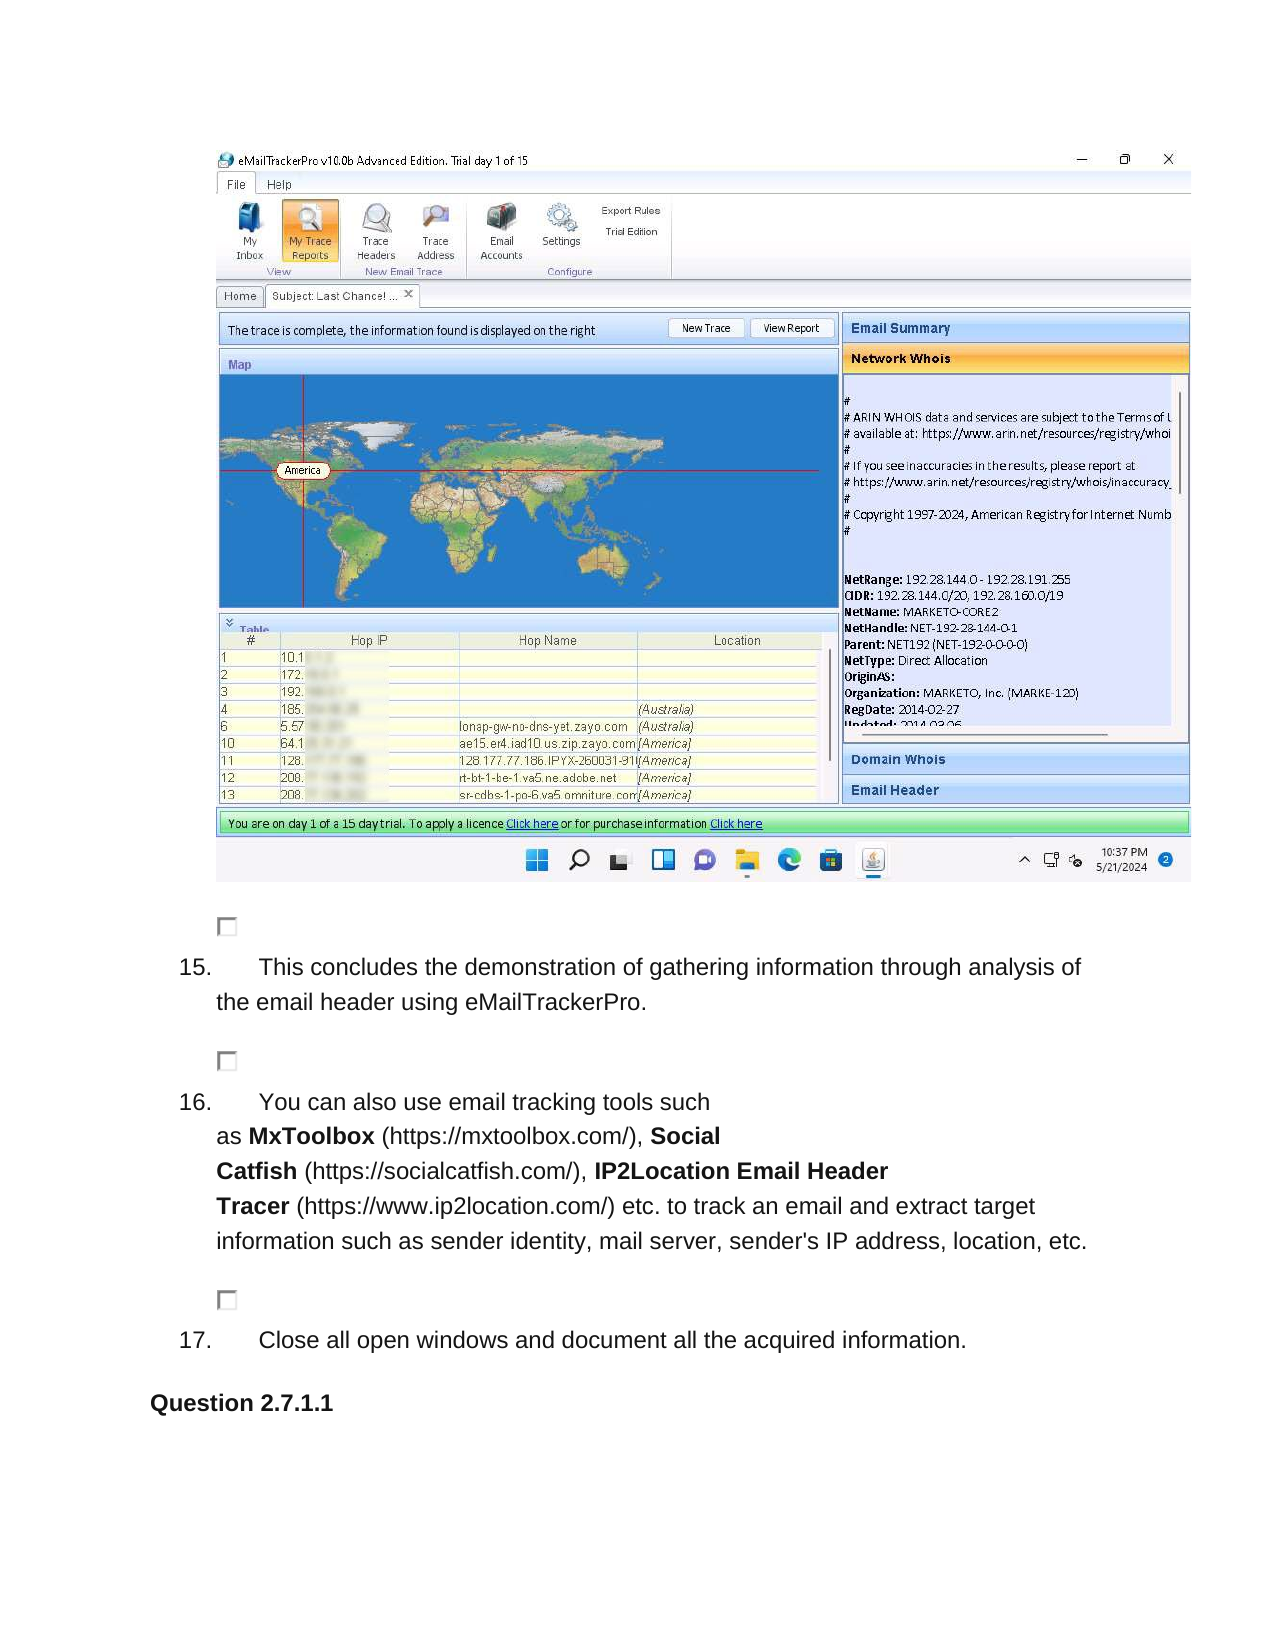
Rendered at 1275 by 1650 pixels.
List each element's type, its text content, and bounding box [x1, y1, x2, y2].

picture [216, 150, 1192, 882]
list This concludes the demonstration of gathering information through analysis of the email header using eMailTrackerPro. [179, 909, 1097, 1016]
list You can also use email tracking tools such as MxToolbox (https://mxtoolbox.com/), Social Catfish (https://socialcatfish.com/), IP2Location Email Header Tracer (https://www.ip2location.com/) etc. to track an email and extract target information such as sender identity, mail server, sender's IP address, location, etc. [179, 1043, 1097, 1254]
text Question 2.7.1.1 [150, 1382, 1125, 1417]
list Close all open windows and document all the acquired information. [179, 1282, 1097, 1354]
